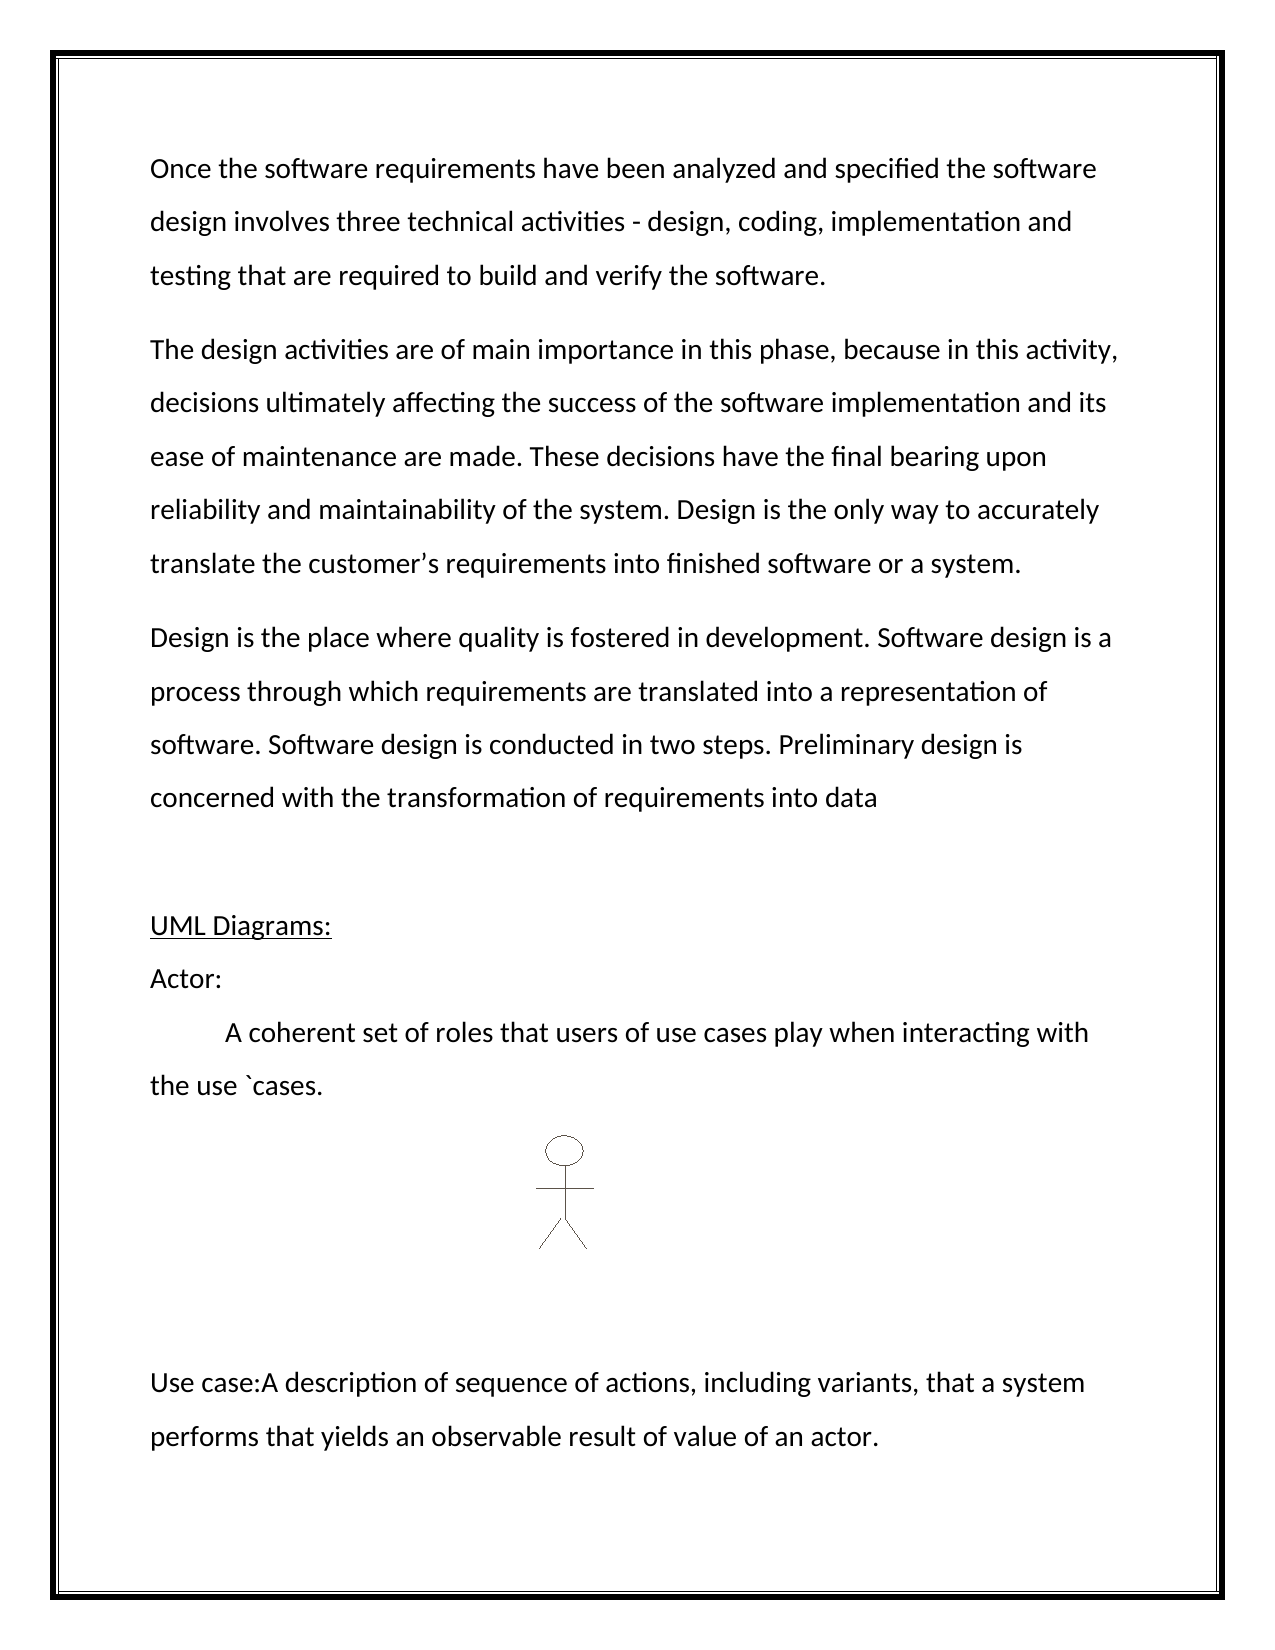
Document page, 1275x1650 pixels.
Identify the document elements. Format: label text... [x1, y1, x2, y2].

text UML Diagrams: [150, 907, 1125, 943]
text Actor: A coherent set of roles that users of use cases play when interacting with the use `cases. [150, 961, 1125, 1103]
text Design is the place where quality is fostered in development. Software design is a process through which requirements are translated into a representation of software. Software design is conducted in two steps. Preliminary design is concerned with the transformation of requirements into data [150, 619, 1125, 815]
text The design activities are of main importance in this phase, because in this activity, decisions ultimately affecting the success of the software implementation and its ease of maintenance are made. These decisions have the final bearing upon reliability and maintainability of the system. Design is the only way to accurately translate the customer’s requirements into finished software or a system. [150, 331, 1125, 581]
text Use case:A description of sequence of actions, including variants, that a system performs that yields an observable result of value of an actor. [150, 1364, 1125, 1496]
text Once the software requirements have been analyzed and specified the software design involves three technical activities - design, coding, implementation and testing that are required to build and verify the software. [150, 150, 1125, 292]
